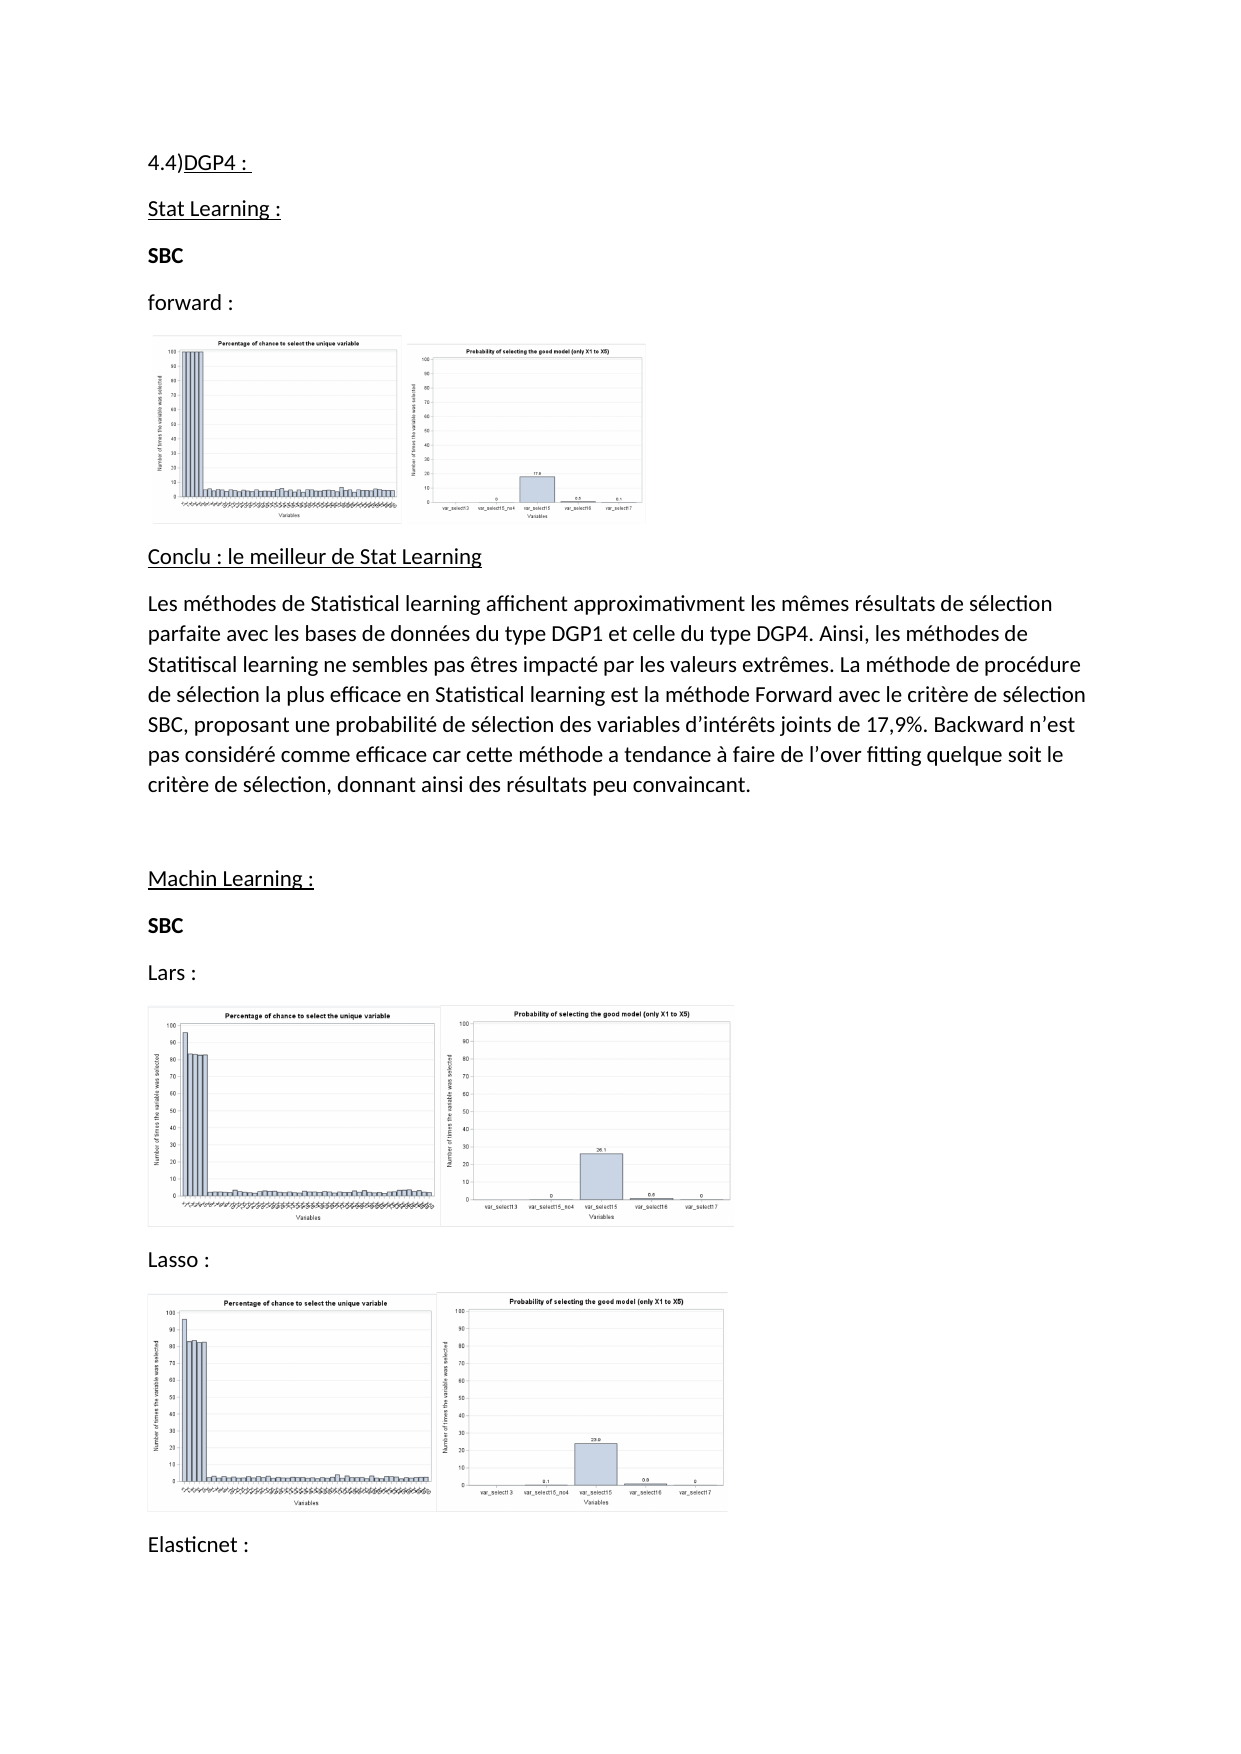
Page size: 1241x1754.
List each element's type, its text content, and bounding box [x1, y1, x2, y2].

text SBC [148, 241, 1093, 269]
text Lars : [148, 958, 1093, 986]
text forward : [148, 288, 1093, 316]
text SBC [148, 911, 1093, 939]
picture [407, 343, 646, 524]
text Elasticnet : [148, 1530, 1093, 1558]
picture [147, 1292, 728, 1512]
picture [147, 1005, 735, 1227]
text Lasso : [148, 1245, 1093, 1273]
text Stat Learning : [148, 194, 1093, 222]
text Les méthodes de Statistical learning affichent approximativment les mêmes résultats de sélection parfaite avec les bases de données du type DGP1 et celle du type DGP4. Ainsi, les méthodes de Statitiscal learning ne sembles pas êtres impacté par les valeurs extrêmes. La méthode de procédure de sélection la plus efficace en Statistical learning est la méthode Forward avec le critère de sélection SBC, proposant une probabilité de sélection des variables d’intérêts joints de 17,9%. Backward n’est pas considéré comme efficace car cette méthode a tendance à faire de l’over fitting quelque soit le critère de sélection, donnant ainsi des résultats peu convaincant. [148, 589, 1093, 799]
text Machin Learning : [148, 864, 1093, 892]
picture [152, 335, 402, 524]
text Conclu : le meilleur de Stat Learning [148, 542, 1093, 571]
text 4.4)DGP4 : [148, 148, 1093, 176]
